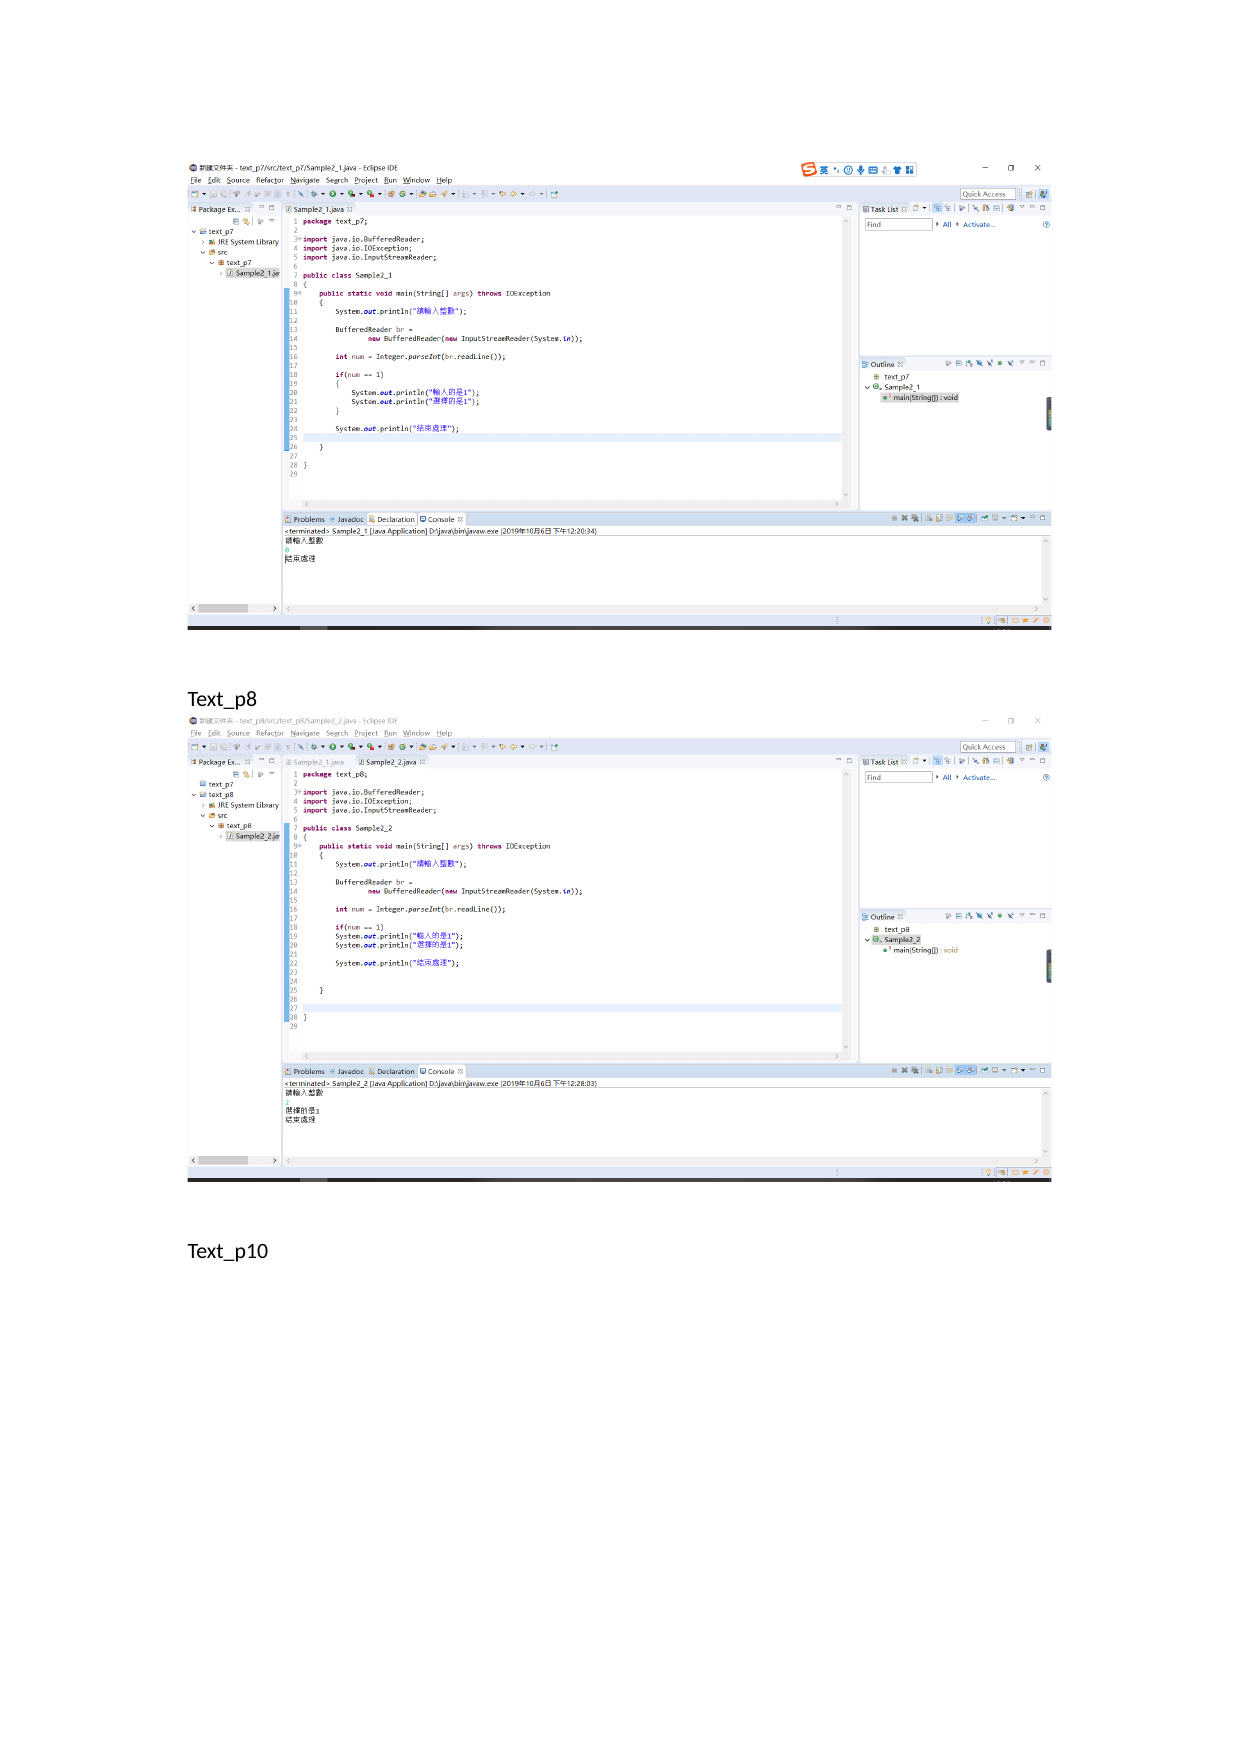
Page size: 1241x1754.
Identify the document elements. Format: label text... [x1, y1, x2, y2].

text Text_p10 [187, 1234, 1053, 1267]
picture [187, 162, 1052, 630]
text Text_p8 [187, 682, 1053, 714]
picture [187, 714, 1052, 1182]
